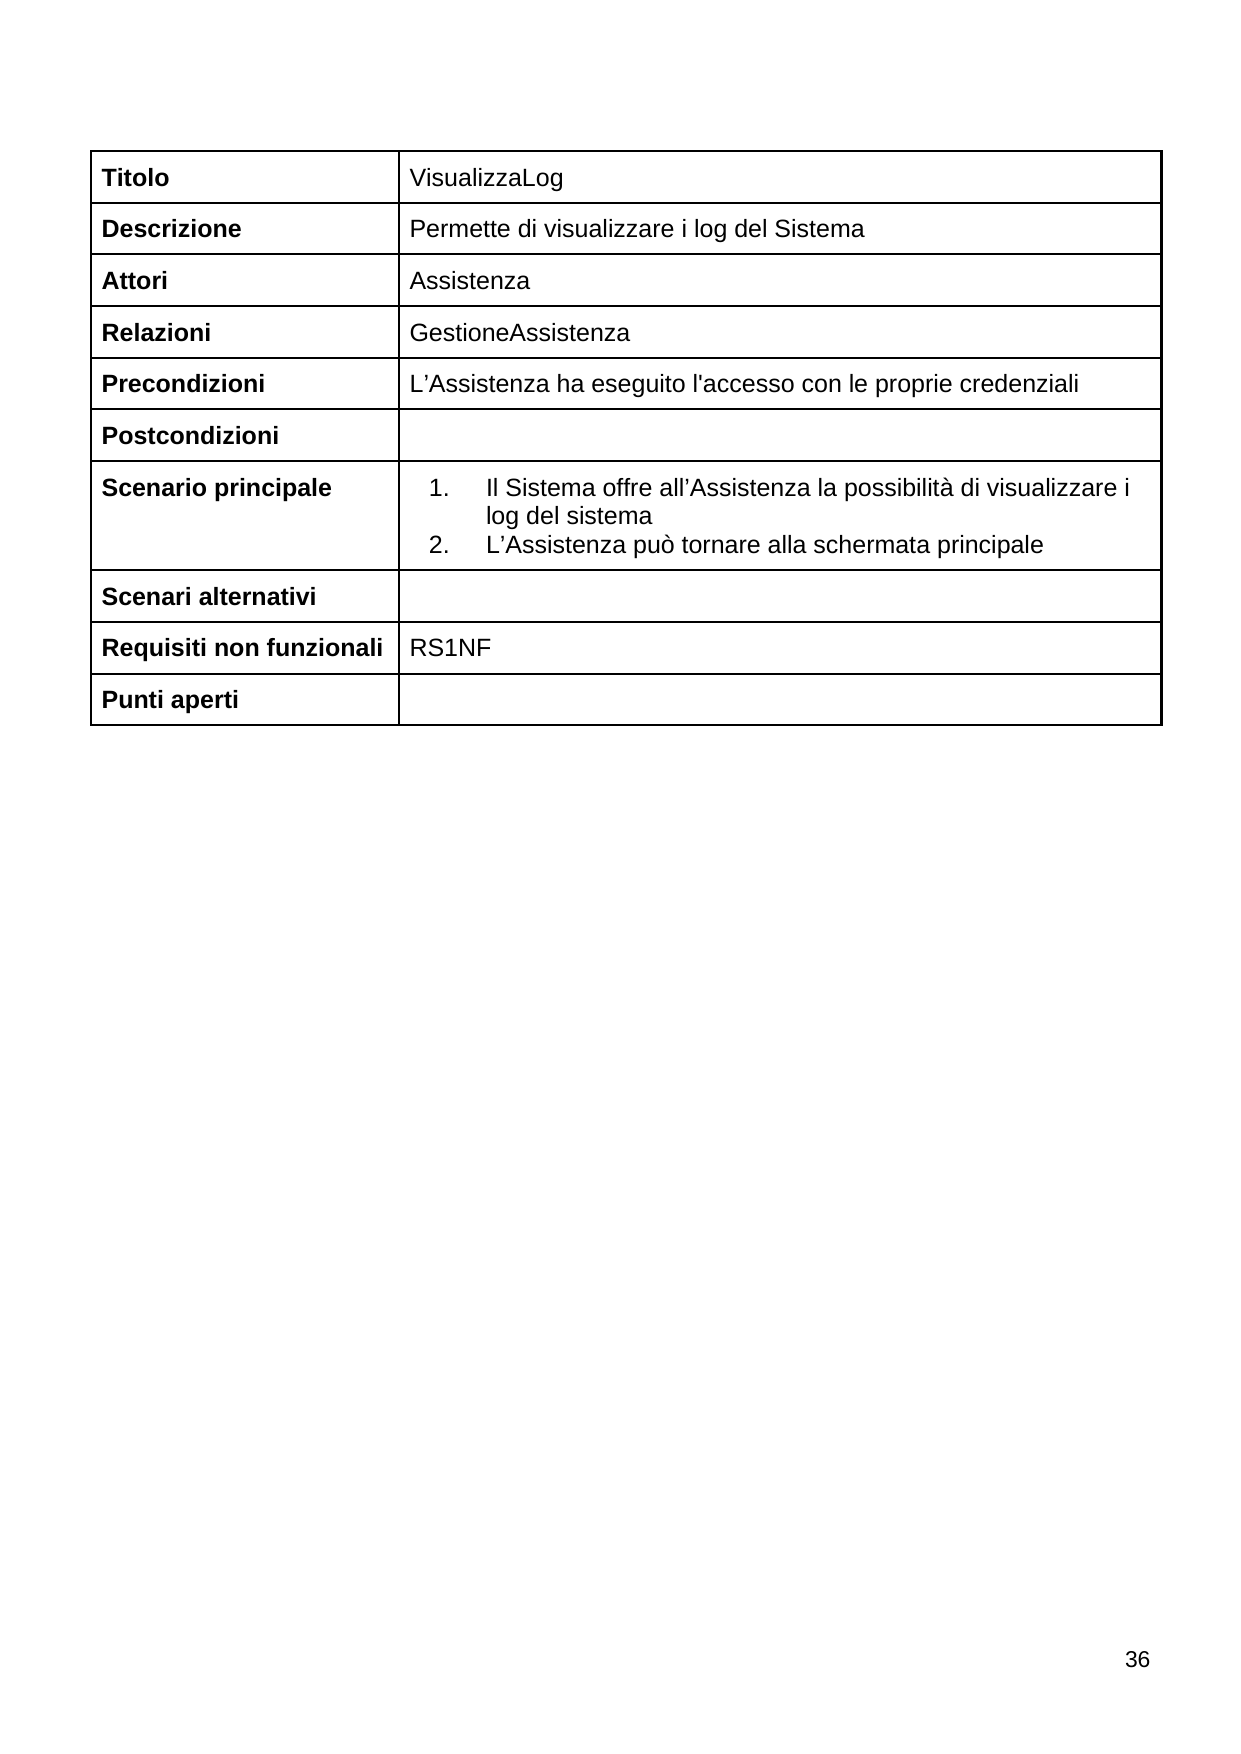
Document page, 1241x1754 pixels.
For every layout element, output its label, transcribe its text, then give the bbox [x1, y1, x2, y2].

table_cell Assistenza [400, 255, 1160, 305]
table_cell [400, 571, 1160, 621]
table_header Titolo [92, 152, 398, 202]
table_cell GestioneAssistenza [400, 307, 1160, 357]
table_cell Descrizione [92, 204, 398, 253]
table_cell Scenari alternativi [92, 571, 398, 621]
table_cell L’Assistenza ha eseguito l'accesso con le proprie credenziali [400, 359, 1160, 408]
table_cell Scenario principale [92, 462, 398, 569]
table_header VisualizzaLog [400, 152, 1160, 202]
table_cell Punti aperti [92, 675, 398, 724]
table_cell [400, 675, 1160, 724]
table_cell Precondizioni [92, 359, 398, 408]
table_cell Il Sistema offre all’Assistenza la possibilità di visualizzare i log del sistema L’Assistenza può tornare alla schermata principale [400, 462, 1160, 569]
table_cell Postcondizioni [92, 410, 398, 460]
table_cell Permette di visualizzare i log del Sistema [400, 204, 1160, 253]
table_cell Relazioni [92, 307, 398, 357]
table_cell [400, 410, 1160, 460]
table_cell Attori [92, 255, 398, 305]
table_cell RS1NF [400, 623, 1160, 672]
table_cell Requisiti non funzionali [92, 623, 398, 672]
